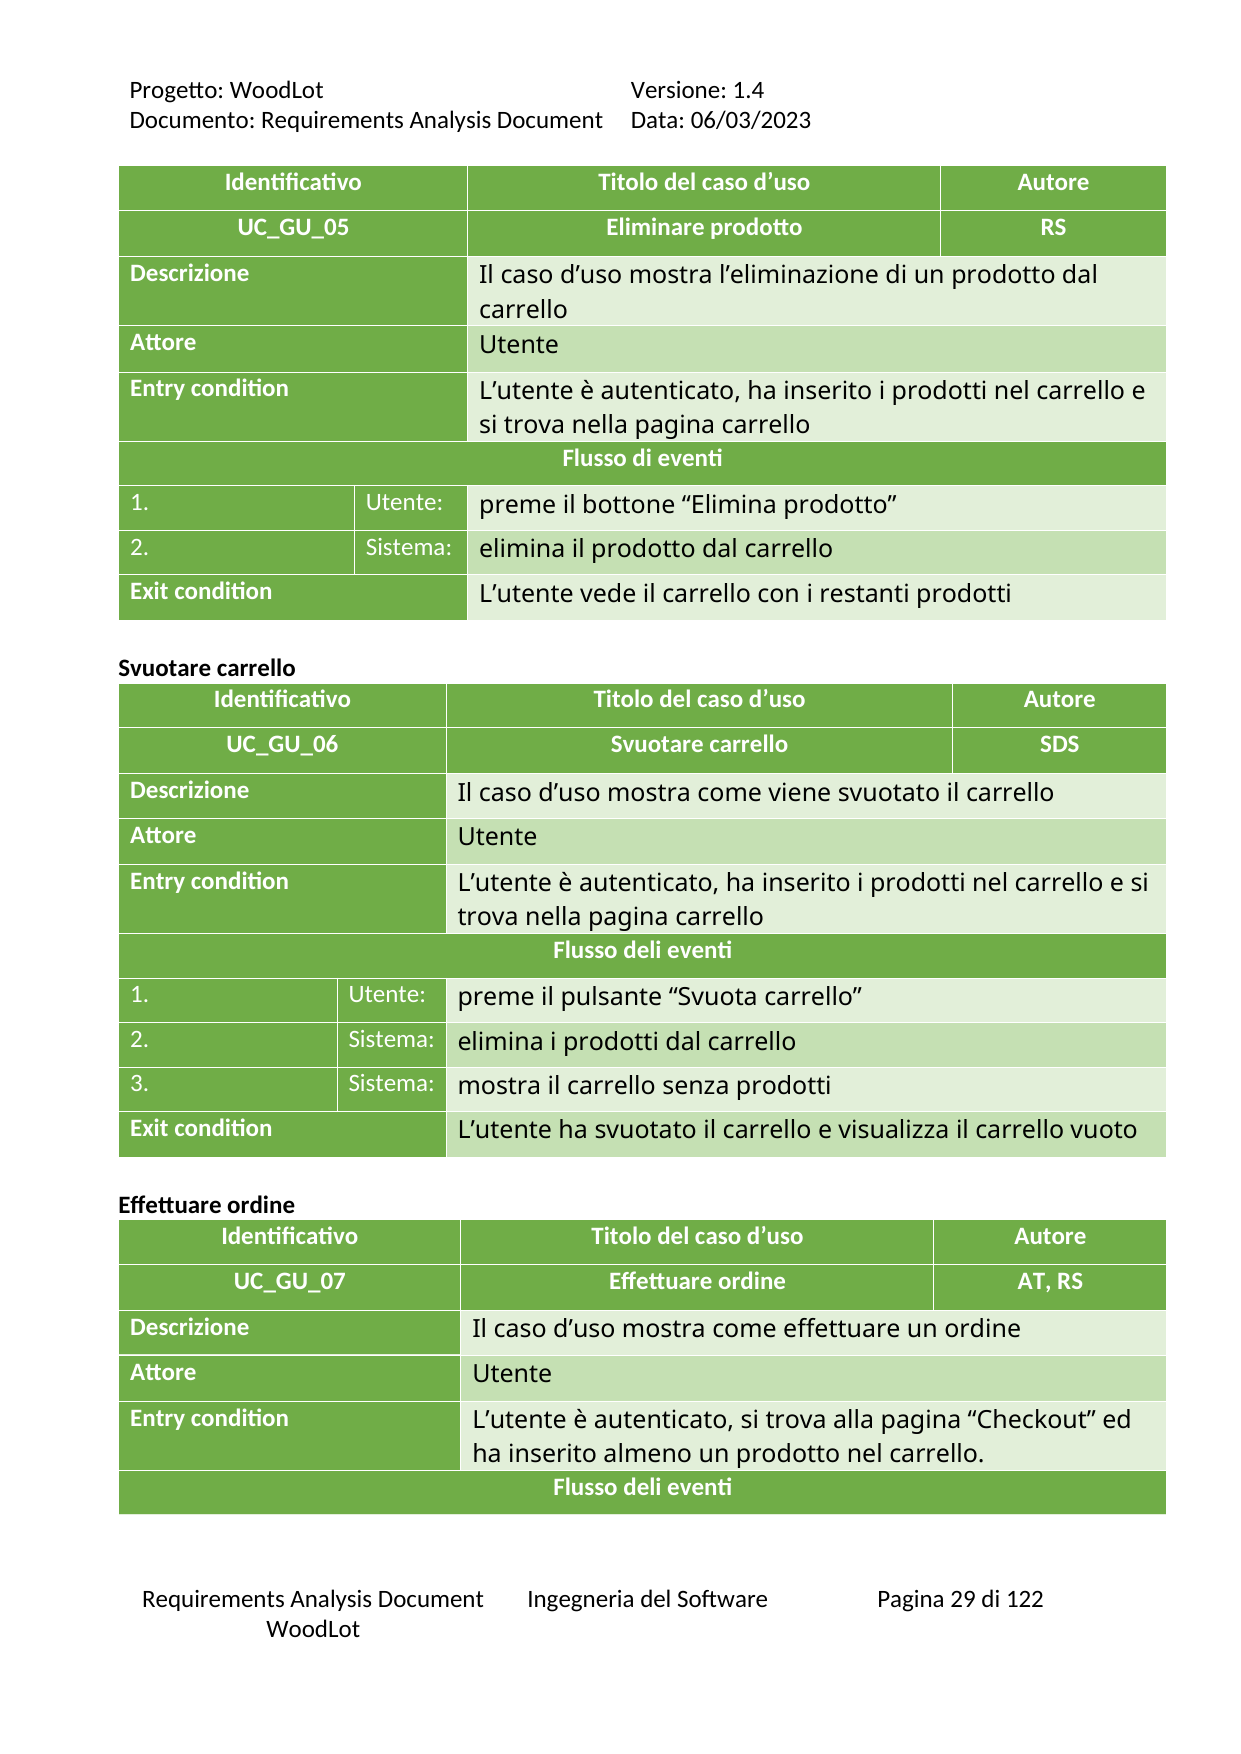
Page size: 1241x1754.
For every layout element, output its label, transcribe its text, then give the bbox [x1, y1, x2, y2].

table_header Autore [934, 1220, 1166, 1264]
table_cell Flusso deli eventi [119, 1471, 1166, 1514]
table_cell AT, RS [934, 1265, 1166, 1310]
table_cell Utente: [355, 486, 467, 530]
table_cell Attore [119, 819, 446, 864]
table_cell elimina il prodotto dal carrello [468, 531, 1166, 574]
table_cell Entry condition [119, 1402, 460, 1470]
table_cell Utente: [338, 979, 446, 1022]
table_cell Utente [468, 326, 1166, 372]
table_cell Svuotare carrello [447, 728, 952, 773]
table_cell L’utente è autenticato, si trova alla pagina “Checkout” ed ha inserito almeno un prodotto nel carrello. [461, 1402, 1166, 1470]
table_cell Sistema: [338, 1023, 446, 1067]
table_cell Descrizione [119, 774, 446, 818]
table_cell 2. [119, 531, 354, 574]
table_cell Exit condition [119, 1112, 446, 1157]
table_cell UC_GU_06 [119, 728, 446, 773]
table_cell Il caso d’uso mostra come effettuare un ordine [461, 1311, 1166, 1354]
table_cell L’utente vede il carrello con i restanti prodotti [468, 575, 1166, 620]
table_cell SDS [953, 728, 1166, 773]
table_cell Eliminare prodotto [468, 211, 940, 256]
table_cell UC_GU_05 [119, 211, 467, 256]
table_cell Descrizione [119, 257, 467, 325]
table_cell Il caso d’uso mostra l’eliminazione di un prodotto dal carrello [468, 257, 1166, 325]
table_cell Utente [447, 819, 1166, 864]
table_cell Flusso deli eventi [119, 934, 1166, 978]
table_cell Attore [119, 1356, 460, 1401]
table_header Identificativo [119, 684, 446, 727]
table_cell Il caso d’uso mostra come viene svuotato il carrello [447, 774, 1166, 818]
table_cell Sistema: [355, 531, 467, 574]
table_cell Entry condition [119, 373, 467, 441]
table_cell 1. [119, 486, 354, 530]
table_cell Utente [461, 1356, 1166, 1401]
table_cell L’utente è autenticato, ha inserito i prodotti nel carrello e si trova nella pagina carrello [468, 373, 1166, 441]
table_cell elimina i prodotti dal carrello [447, 1023, 1166, 1067]
table_cell preme il pulsante “Svuota carrello” [447, 979, 1166, 1022]
table_cell 1. [119, 979, 337, 1022]
table_cell Entry condition [119, 865, 446, 933]
table_cell Flusso di eventi [119, 442, 1166, 485]
table_cell Sistema: [338, 1068, 446, 1111]
text Effettuare ordine [118, 1189, 1122, 1219]
table_header Autore [941, 166, 1166, 210]
table_header Titolo del caso d’uso [461, 1220, 933, 1264]
table_cell L’utente ha svuotato il carrello e visualizza il carrello vuoto [447, 1112, 1166, 1157]
table_cell Effettuare ordine [461, 1265, 933, 1310]
table_cell 3. [119, 1068, 337, 1111]
table_header Identificativo [119, 166, 467, 210]
table_cell UC_GU_07 [119, 1265, 460, 1310]
table_cell RS [941, 211, 1166, 256]
table_cell Attore [119, 326, 467, 372]
table_header Autore [953, 684, 1166, 727]
table_cell Exit condition [119, 575, 467, 620]
table_cell preme il bottone “Elimina prodotto” [468, 486, 1166, 530]
table_header Identificativo [119, 1220, 460, 1264]
table_header Titolo del caso d’uso [447, 684, 952, 727]
table_cell Descrizione [119, 1311, 460, 1354]
table_cell mostra il carrello senza prodotti [447, 1068, 1166, 1111]
table_cell 2. [119, 1023, 337, 1067]
table_cell L’utente è autenticato, ha inserito i prodotti nel carrello e si trova nella pagina carrello [447, 865, 1166, 933]
table_header Titolo del caso d’uso [468, 166, 940, 210]
text Svuotare carrello [118, 652, 1122, 682]
